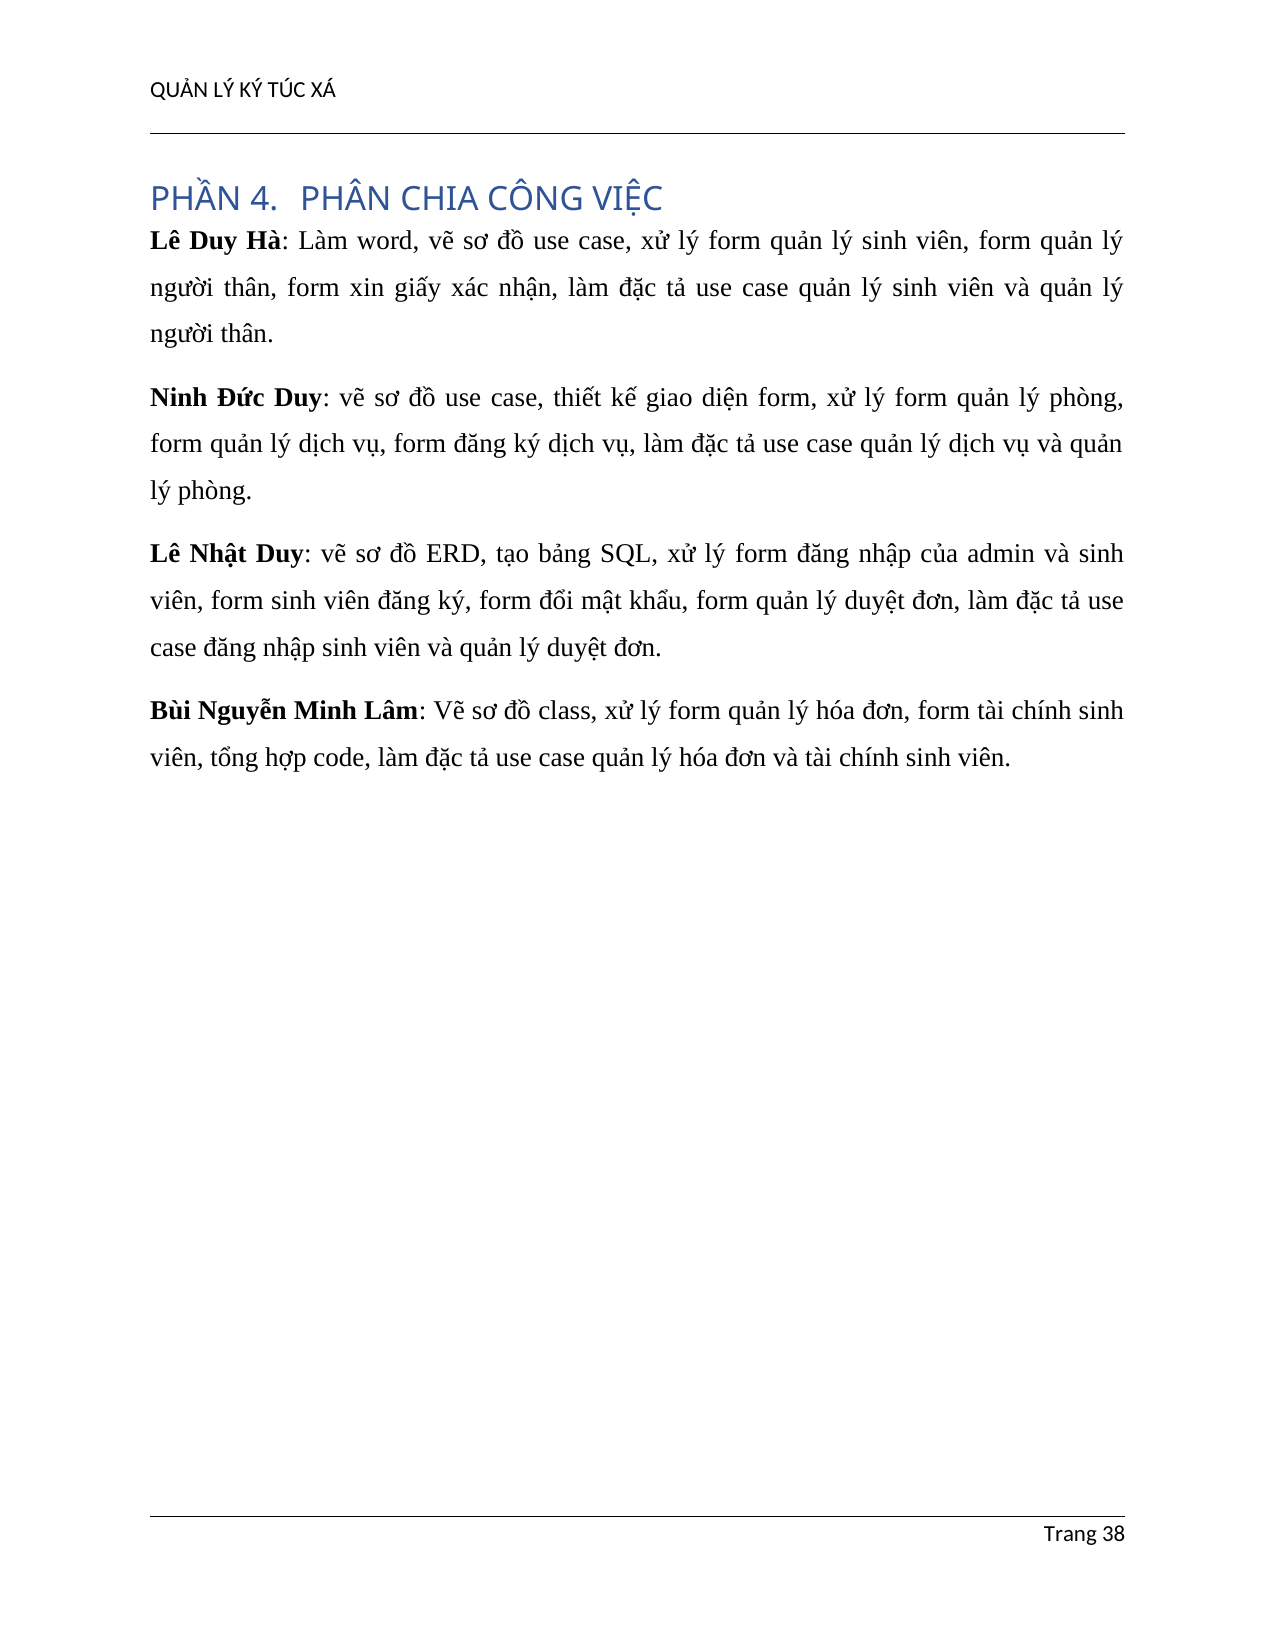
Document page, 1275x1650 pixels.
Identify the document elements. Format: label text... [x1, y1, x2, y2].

text Lê Duy Hà: Làm word, vẽ sơ đồ use case, xử lý form quản lý sinh viên, form quản lý người thân, form xin giấy xác nhận, làm đặc tả use case quản lý sinh viên và quản lý người thân. [150, 224, 1125, 348]
text Bùi Nguyễn Minh Lâm: Vẽ sơ đồ class, xử lý form quản lý hóa đơn, form tài chính sinh viên, tổng hợp code, làm đặc tả use case quản lý hóa đơn và tài chính sinh viên. [150, 694, 1125, 772]
text Lê Nhật Duy: vẽ sơ đồ ERD, tạo bảng SQL, xử lý form đăng nhập của admin và sinh viên, form sinh viên đăng ký, form đổi mật khẩu, form quản lý duyệt đơn, làm đặc tả use case đăng nhập sinh viên và quản lý duyệt đơn. [150, 537, 1125, 662]
subtitle PHÂN CHIA CÔNG VIỆC [150, 175, 1125, 220]
text Ninh Đức Duy: vẽ sơ đồ use case, thiết kế giao diện form, xử lý form quản lý phòng, form quản lý dịch vụ, form đăng ký dịch vụ, làm đặc tả use case quản lý dịch vụ và quản lý phòng. [150, 381, 1125, 505]
